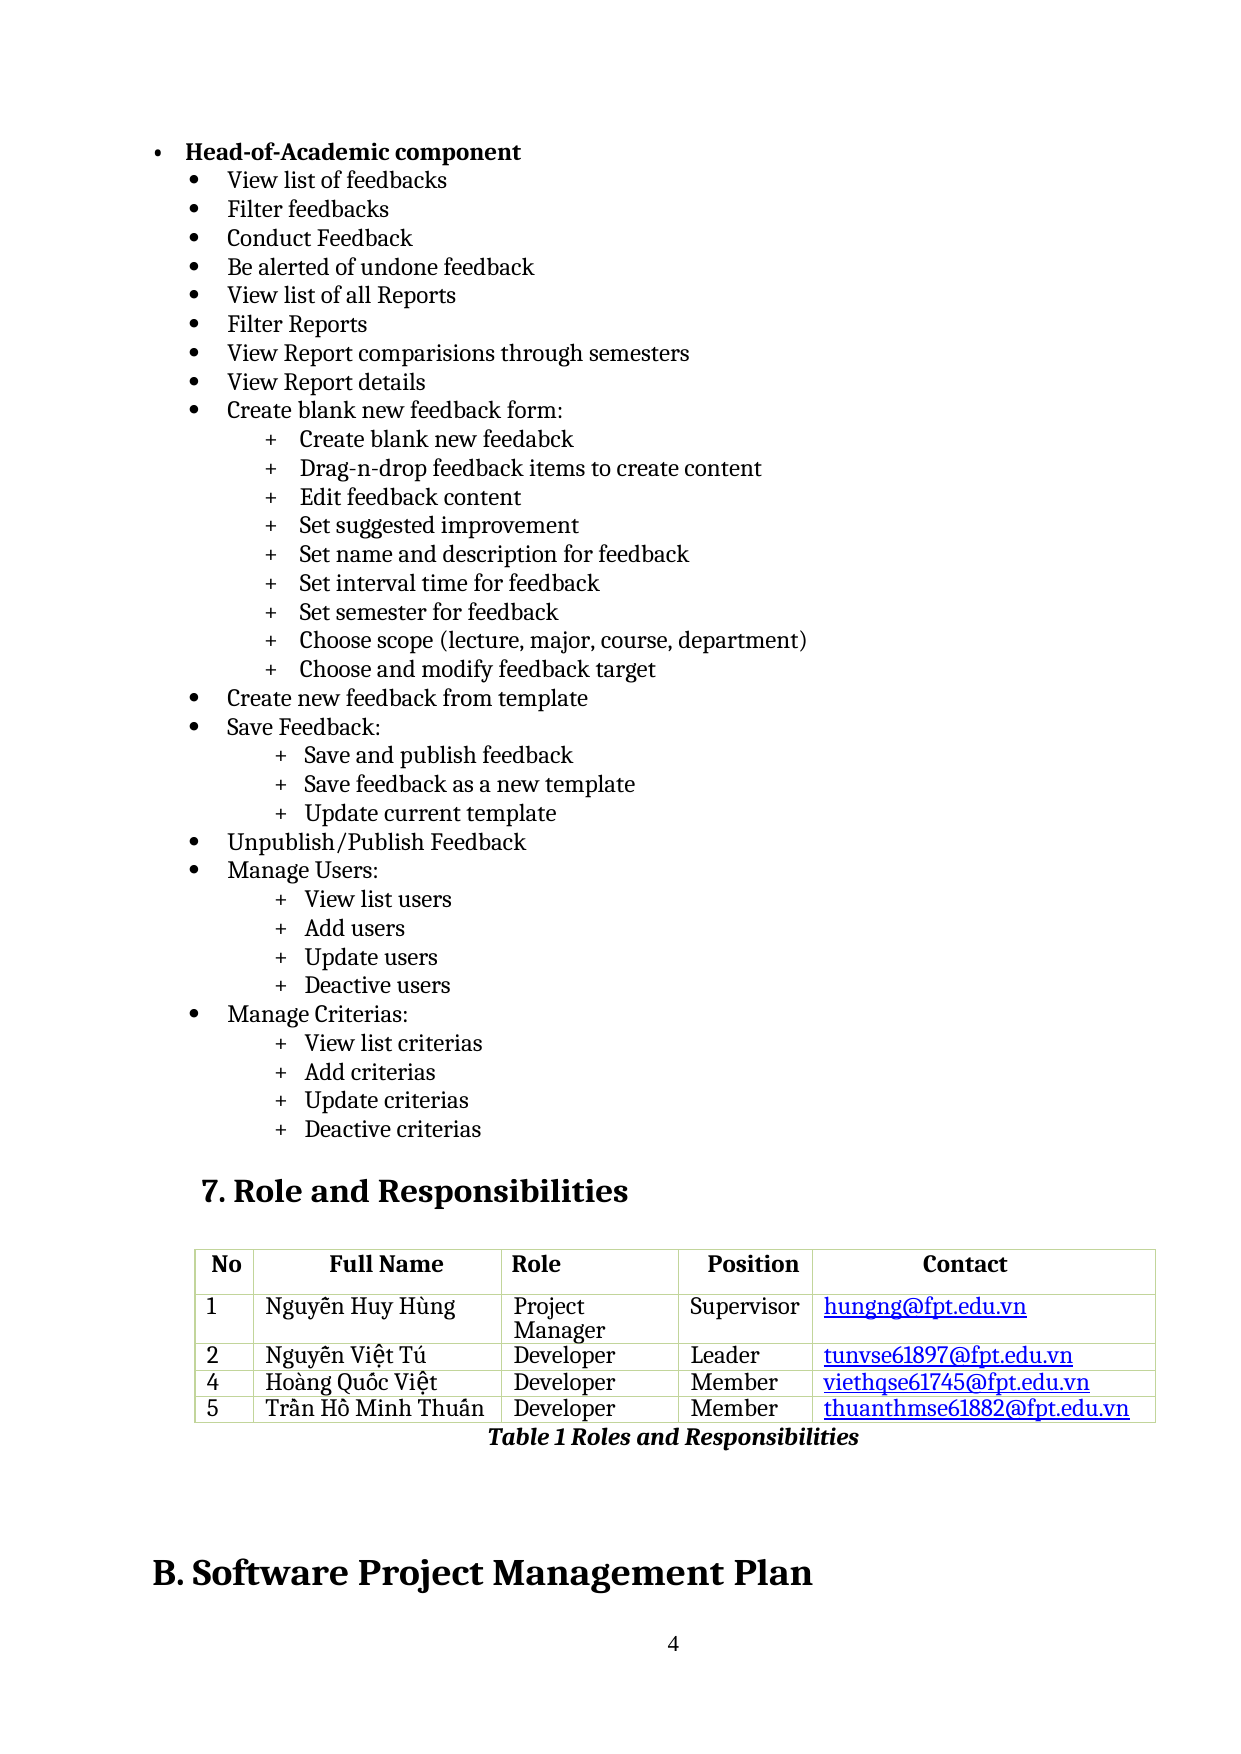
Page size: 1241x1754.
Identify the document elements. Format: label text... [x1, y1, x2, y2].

table_cell Developer [502, 1344, 678, 1369]
list + View list users [274, 885, 1160, 914]
list + Update current template [274, 799, 1194, 827]
text + Set semester for feedback [236, 597, 1194, 626]
list + Add criterias [274, 1057, 1160, 1086]
list View Report comparisions through semesters [189, 339, 1194, 367]
list Create new feedback from template [189, 684, 1194, 712]
table_cell Member [679, 1397, 812, 1422]
text + Edit feedback content [236, 482, 1194, 511]
table_header Full Name [254, 1250, 501, 1293]
table_cell thuanthmse61882@fpt.edu.vn [813, 1397, 1155, 1422]
subtitle Role and Responsibilities [202, 1172, 1194, 1211]
list + Add users [274, 914, 1160, 942]
list + Update users [274, 942, 1160, 971]
table_cell 1 [196, 1295, 253, 1343]
text • Head-of-Academic component [152, 137, 1194, 166]
list Manage Users: [189, 856, 1160, 885]
list Save Feedback: [189, 712, 1194, 741]
text + Drag-n-drop feedback items to create content [236, 454, 1194, 482]
list Filter feedbacks [189, 195, 1194, 224]
text + Choose and modify feedback target [236, 655, 1194, 684]
list Software Project Management Plan [152, 1552, 1194, 1595]
table_cell 4 [196, 1371, 253, 1396]
text + Choose scope (lecture, major, course, department) [236, 626, 1194, 655]
table_cell 2 [196, 1344, 253, 1369]
table_cell Trần Hồ Minh Thuấn [254, 1397, 501, 1422]
table_cell Nguyễn Huy Hùng [254, 1295, 501, 1343]
list Unpublish/Publish Feedback [189, 827, 1160, 856]
list Manage Criterias: [189, 1000, 1160, 1029]
table_cell hungng@fpt.edu.vn [813, 1295, 1155, 1343]
list + View list criterias [274, 1029, 1160, 1057]
list View Report details [189, 367, 1194, 396]
text + Set interval time for feedback [236, 569, 1194, 597]
table_header No [196, 1250, 253, 1293]
table_cell 5 [196, 1397, 253, 1422]
table_header Contact [813, 1250, 1155, 1293]
list Filter Reports [189, 310, 1194, 339]
text + Set name and description for feedback [236, 540, 1194, 569]
list + Save and publish feedback [274, 741, 1194, 770]
table_header Position [679, 1250, 812, 1293]
table_cell viethqse61745@fpt.edu.vn [813, 1371, 1155, 1396]
list + Update criterias [274, 1086, 1160, 1115]
text + Set suggested improvement [236, 511, 1194, 540]
list Conduct Feedback [189, 224, 1160, 252]
table_cell Supervisor [679, 1295, 812, 1343]
table_header Role [502, 1250, 678, 1293]
table_cell Developer [502, 1397, 678, 1422]
list + Deactive criterias [274, 1115, 1160, 1144]
table_cell Hoàng Quốc Việt [254, 1371, 501, 1396]
list View list of feedbacks [189, 166, 1194, 195]
text + Create blank new feedabck [236, 425, 1194, 454]
list View list of all Reports [189, 281, 1194, 310]
table_cell Project Manager [502, 1295, 678, 1343]
list + Deactive users [274, 971, 1160, 1000]
table_cell tunvse61897@fpt.edu.vn [813, 1344, 1155, 1369]
table_cell Leader [679, 1344, 812, 1369]
table_cell Nguyễn Việt Tú [254, 1344, 501, 1369]
table_cell Member [679, 1371, 812, 1396]
list + Save feedback as a new template [274, 770, 1194, 799]
text Table 1 Roles and Responsibilities [152, 1423, 1194, 1452]
table_cell Developer [502, 1371, 678, 1396]
list Be alerted of undone feedback [189, 252, 1194, 281]
list Create blank new feedback form: [189, 396, 1194, 425]
